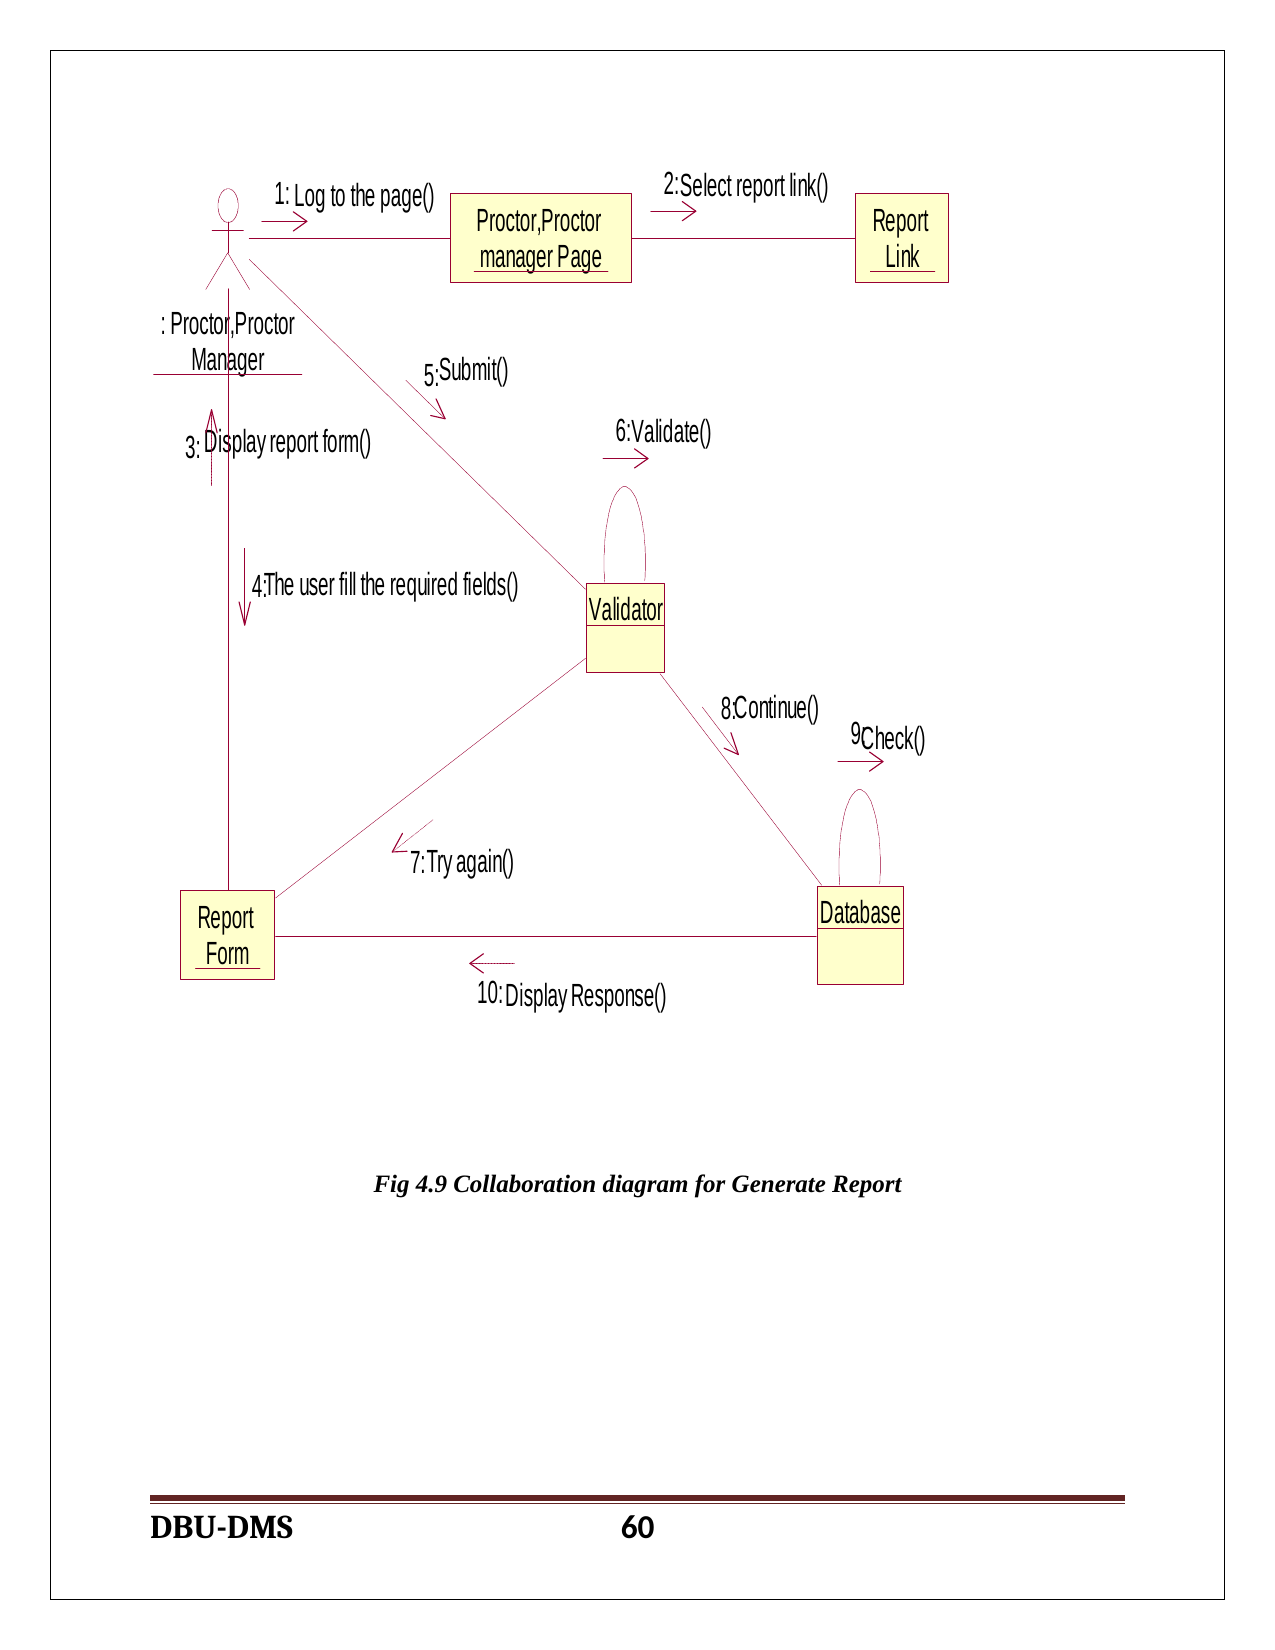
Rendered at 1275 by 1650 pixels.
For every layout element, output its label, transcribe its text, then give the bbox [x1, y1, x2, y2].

text Fig 4.9 Collaboration diagram for Generate Report [150, 1169, 1125, 1198]
